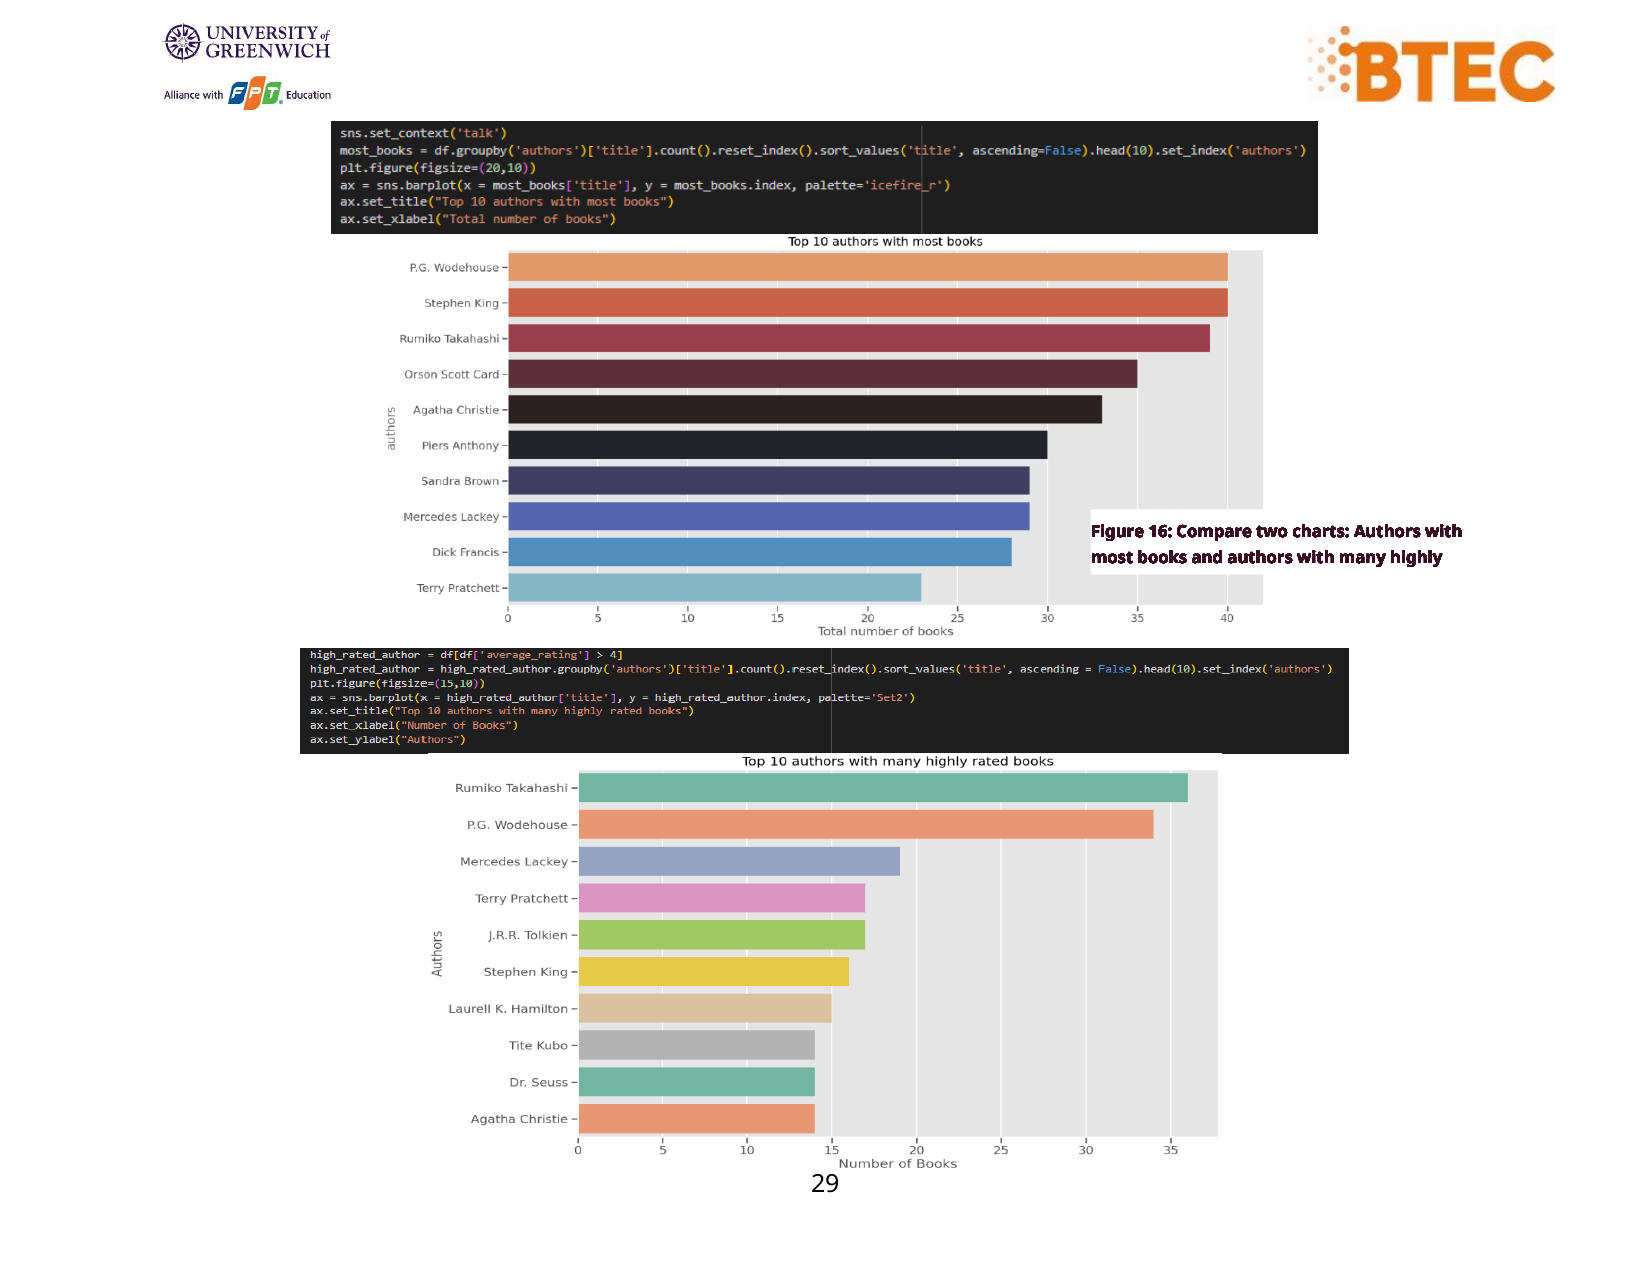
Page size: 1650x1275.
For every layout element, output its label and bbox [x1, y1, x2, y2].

picture [382, 235, 1266, 638]
picture [300, 648, 1349, 1172]
picture [1307, 26, 1555, 102]
picture [150, 9, 1318, 234]
